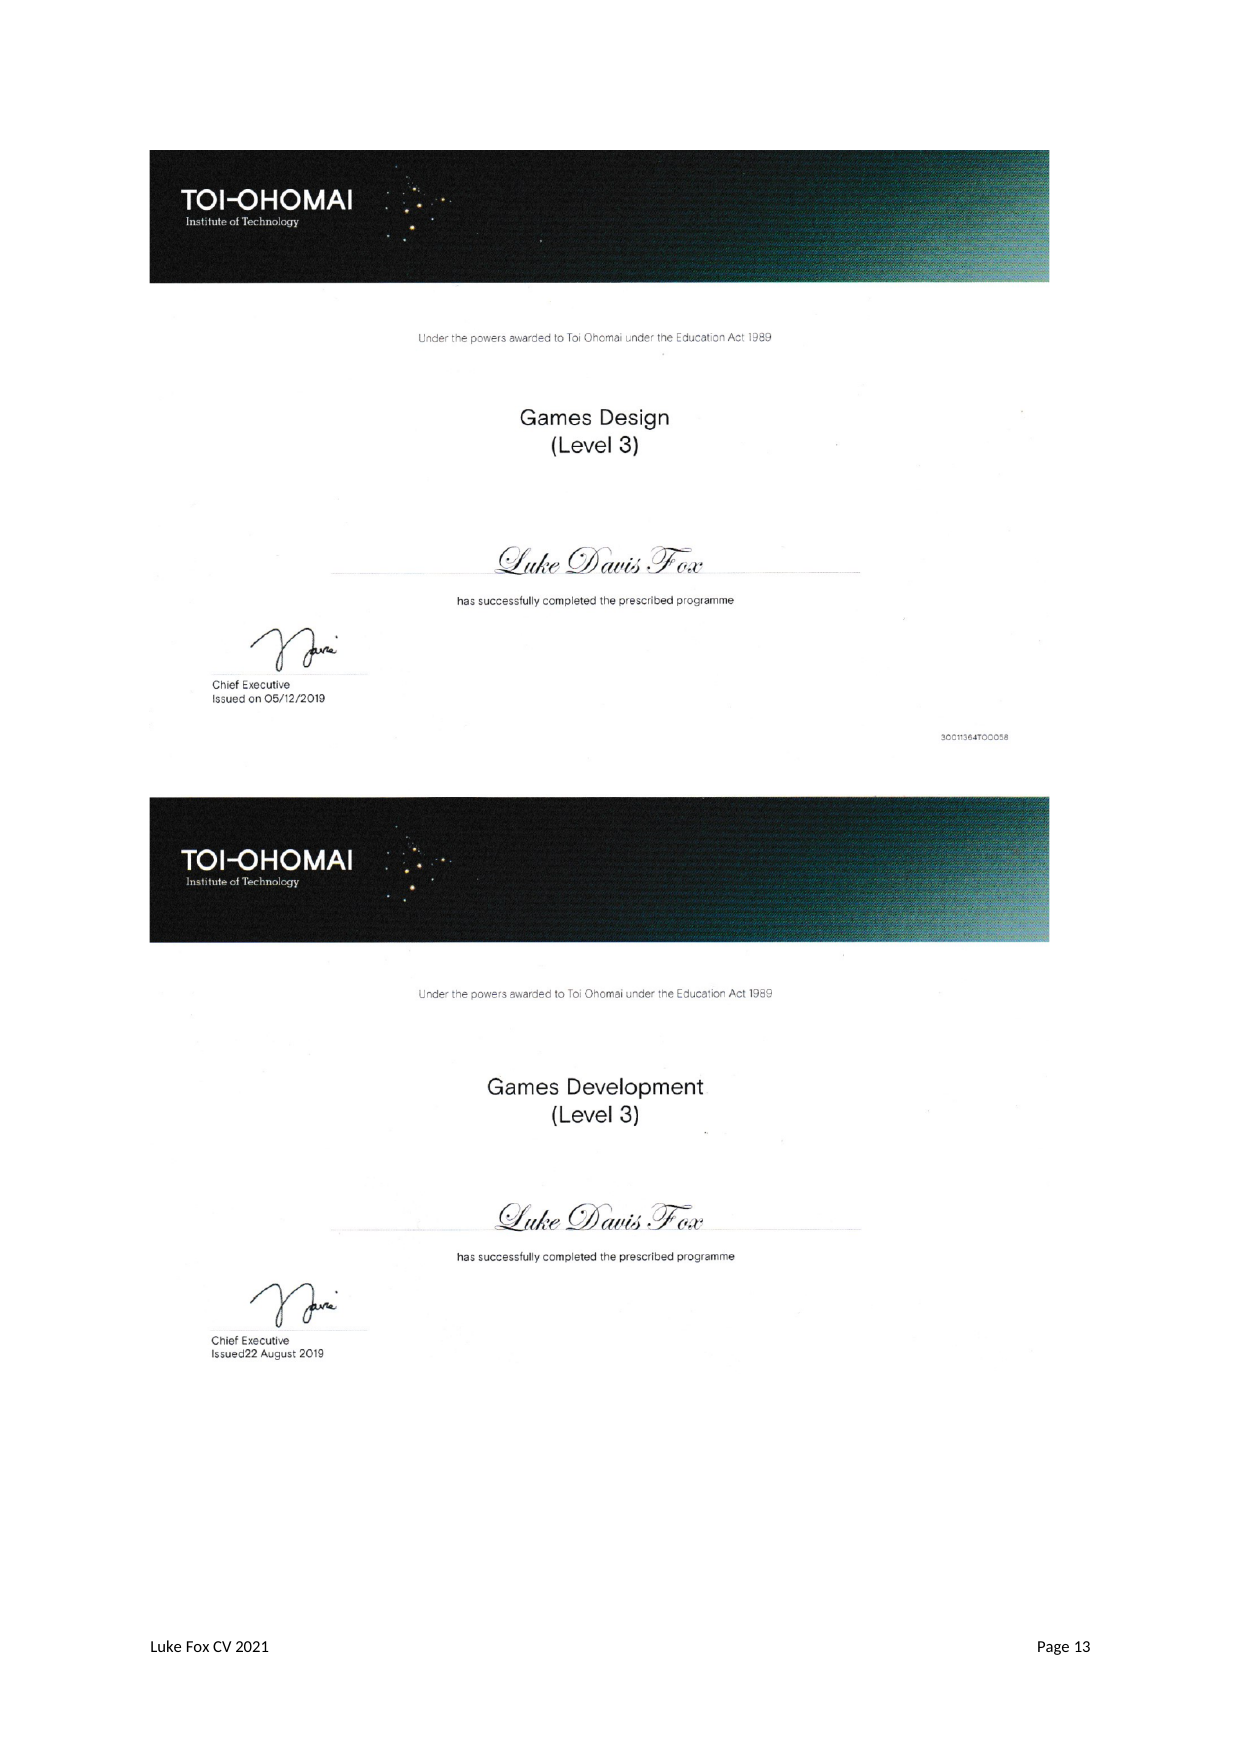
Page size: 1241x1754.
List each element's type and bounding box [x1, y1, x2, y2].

picture [149, 150, 1050, 1374]
